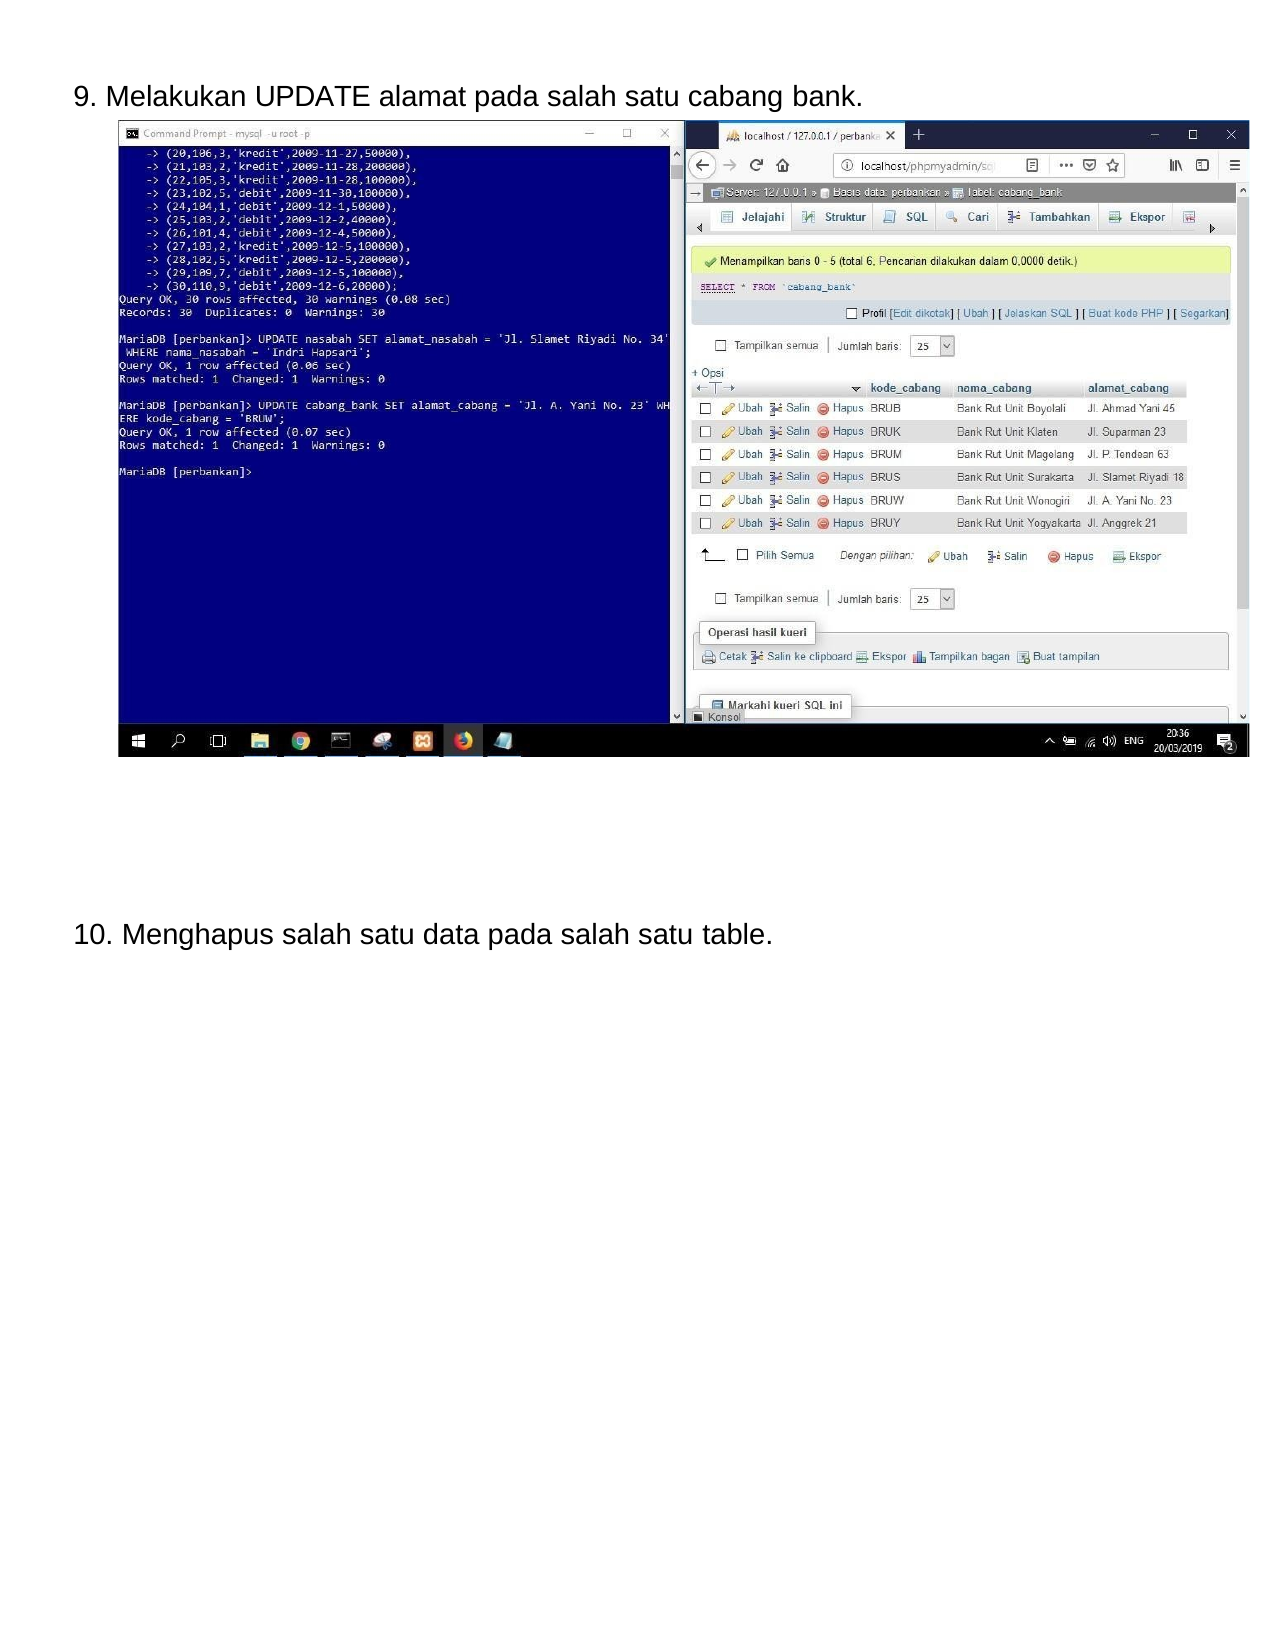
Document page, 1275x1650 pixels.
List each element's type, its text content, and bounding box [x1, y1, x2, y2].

list Menghapus salah satu data pada salah satu table. [73, 917, 1260, 950]
list Melakukan UPDATE alamat pada salah satu cabang bank. [73, 79, 1260, 112]
picture [118, 120, 1250, 757]
